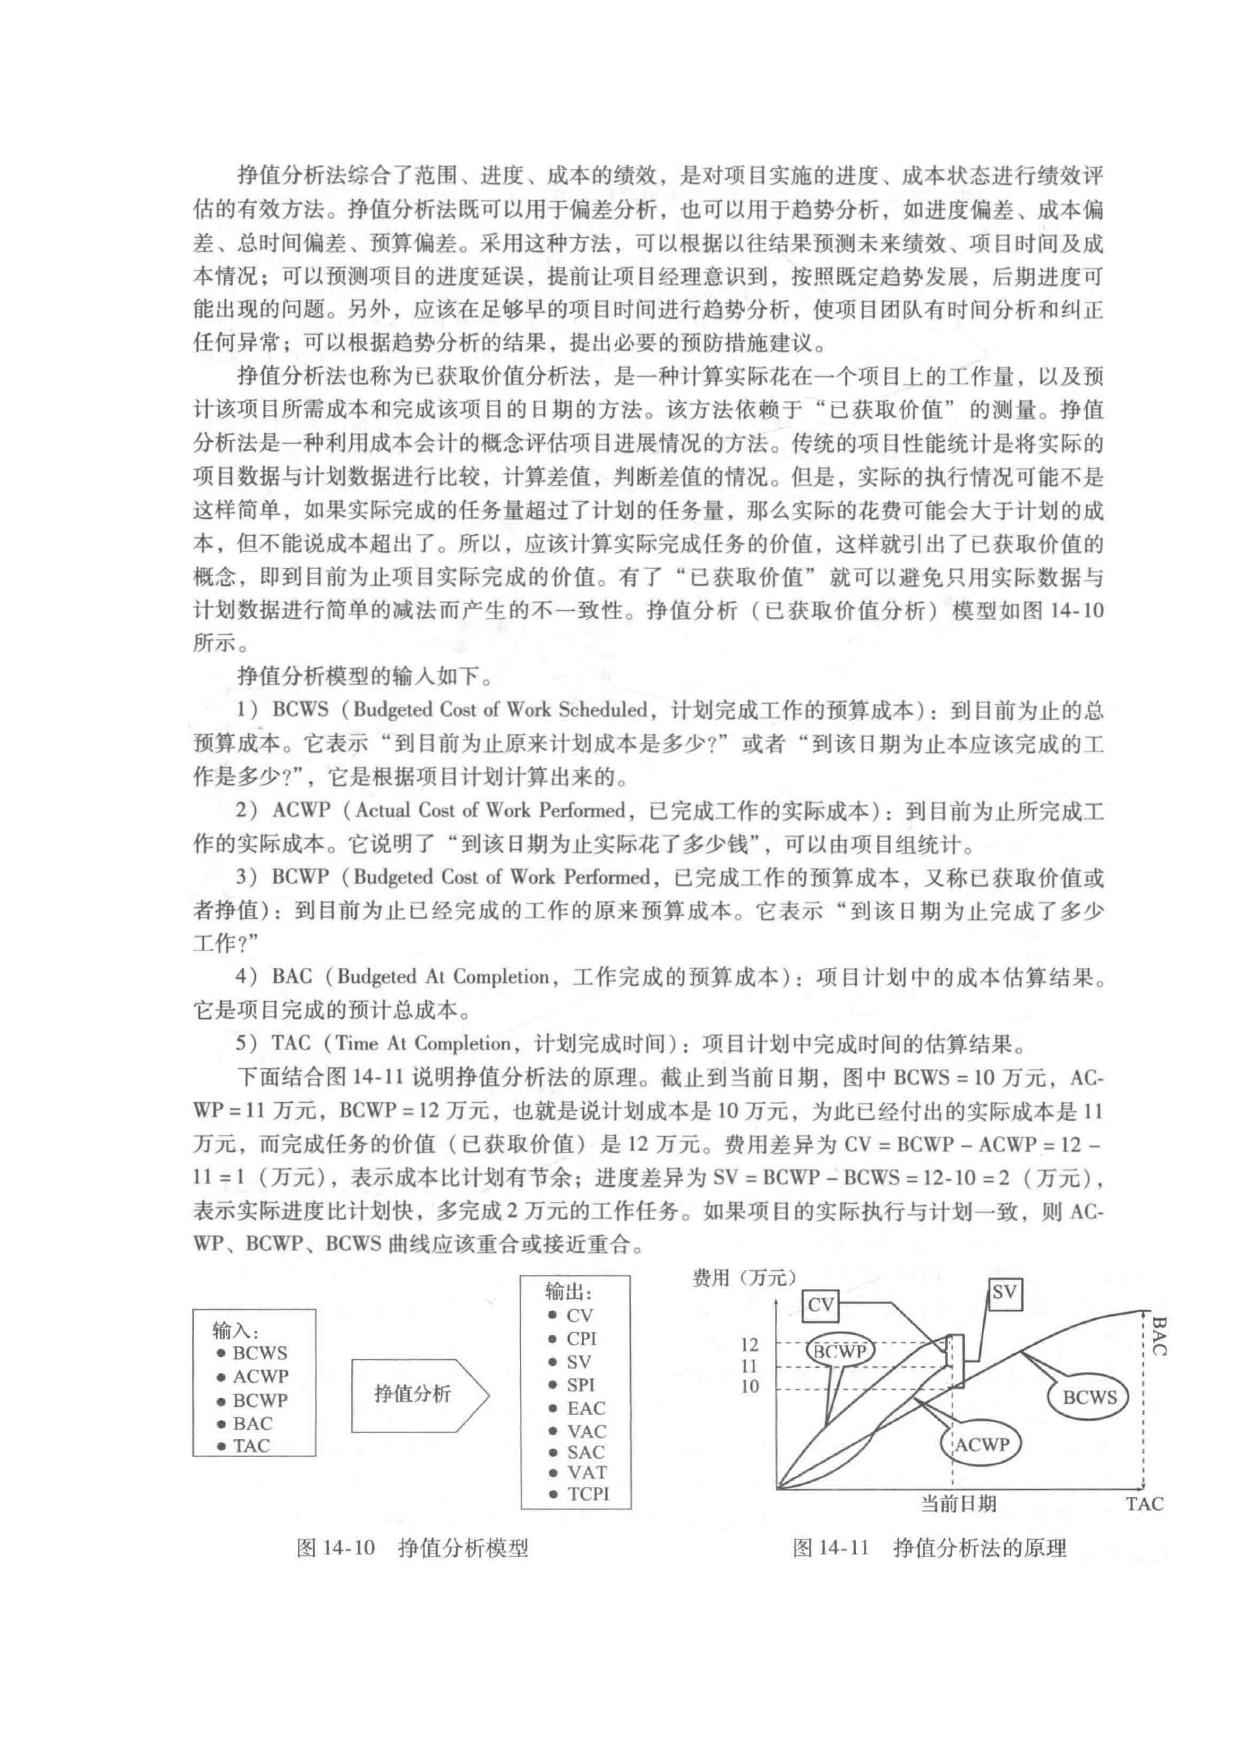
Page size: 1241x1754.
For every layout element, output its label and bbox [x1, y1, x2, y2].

picture [187, 162, 1117, 1261]
picture [187, 1267, 1183, 1565]
